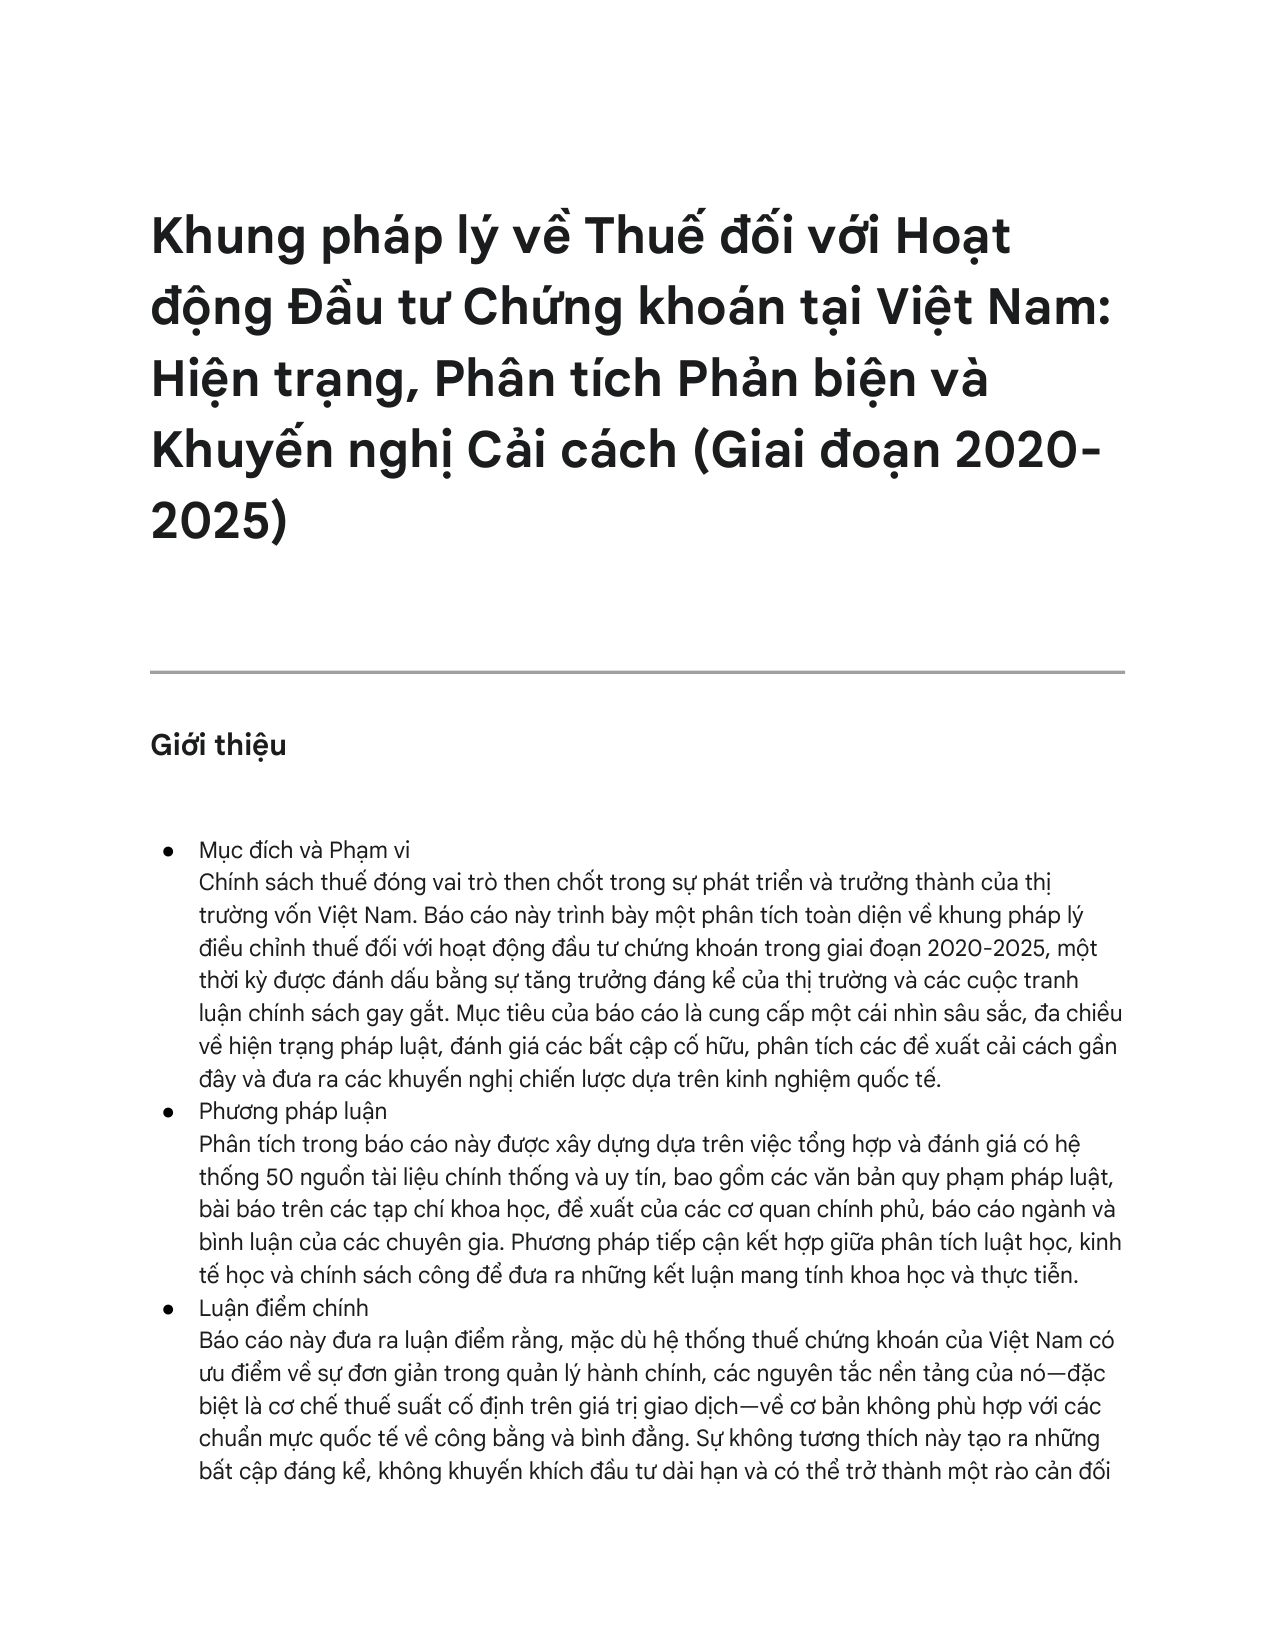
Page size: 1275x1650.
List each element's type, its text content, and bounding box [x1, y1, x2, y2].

list Phương pháp luận Phân tích trong báo cáo này được xây dựng dựa trên việc tổng hợp và đánh giá có hệ thống 50 nguồn tài liệu chính thống và uy tín, bao gồm các văn bản quy phạm pháp luật, bài báo trên các tạp chí khoa học, đề xuất của các cơ quan chính phủ, báo cáo ngành và bình luận của các chuyên gia. Phương pháp tiếp cận kết hợp giữa phân tích luật học, kinh tế học và chính sách công để đưa ra những kết luận mang tính khoa học và thực tiễn. [161, 1097, 1125, 1290]
list Mục đích và Phạm vi Chính sách thuế đóng vai trò then chốt trong sự phát triển và trưởng thành của thị trường vốn Việt Nam. Báo cáo này trình bày một phân tích toàn diện về khung pháp lý điều chỉnh thuế đối với hoạt động đầu tư chứng khoán trong giai đoạn 2020-2025, một thời kỳ được đánh dấu bằng sự tăng trưởng đáng kể của thị trường và các cuộc tranh luận chính sách gay gắt. Mục tiêu của báo cáo là cung cấp một cái nhìn sâu sắc, đa chiều về hiện trạng pháp luật, đánh giá các bất cập cố hữu, phân tích các đề xuất cải cách gần đây và đưa ra các khuyến nghị chiến lược dựa trên kinh nghiệm quốc tế. [161, 836, 1125, 1093]
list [161, 1294, 1125, 1486]
subtitle Khung pháp lý về Thuế đối với Hoạt động Đầu tư Chứng khoán tại Việt Nam: Hiện trạng, Phân tích Phản biện và Khuyến nghị Cải cách (Giai đoạn 2020-2025) [150, 205, 1125, 553]
subtitle Giới thiệu [150, 727, 1125, 764]
